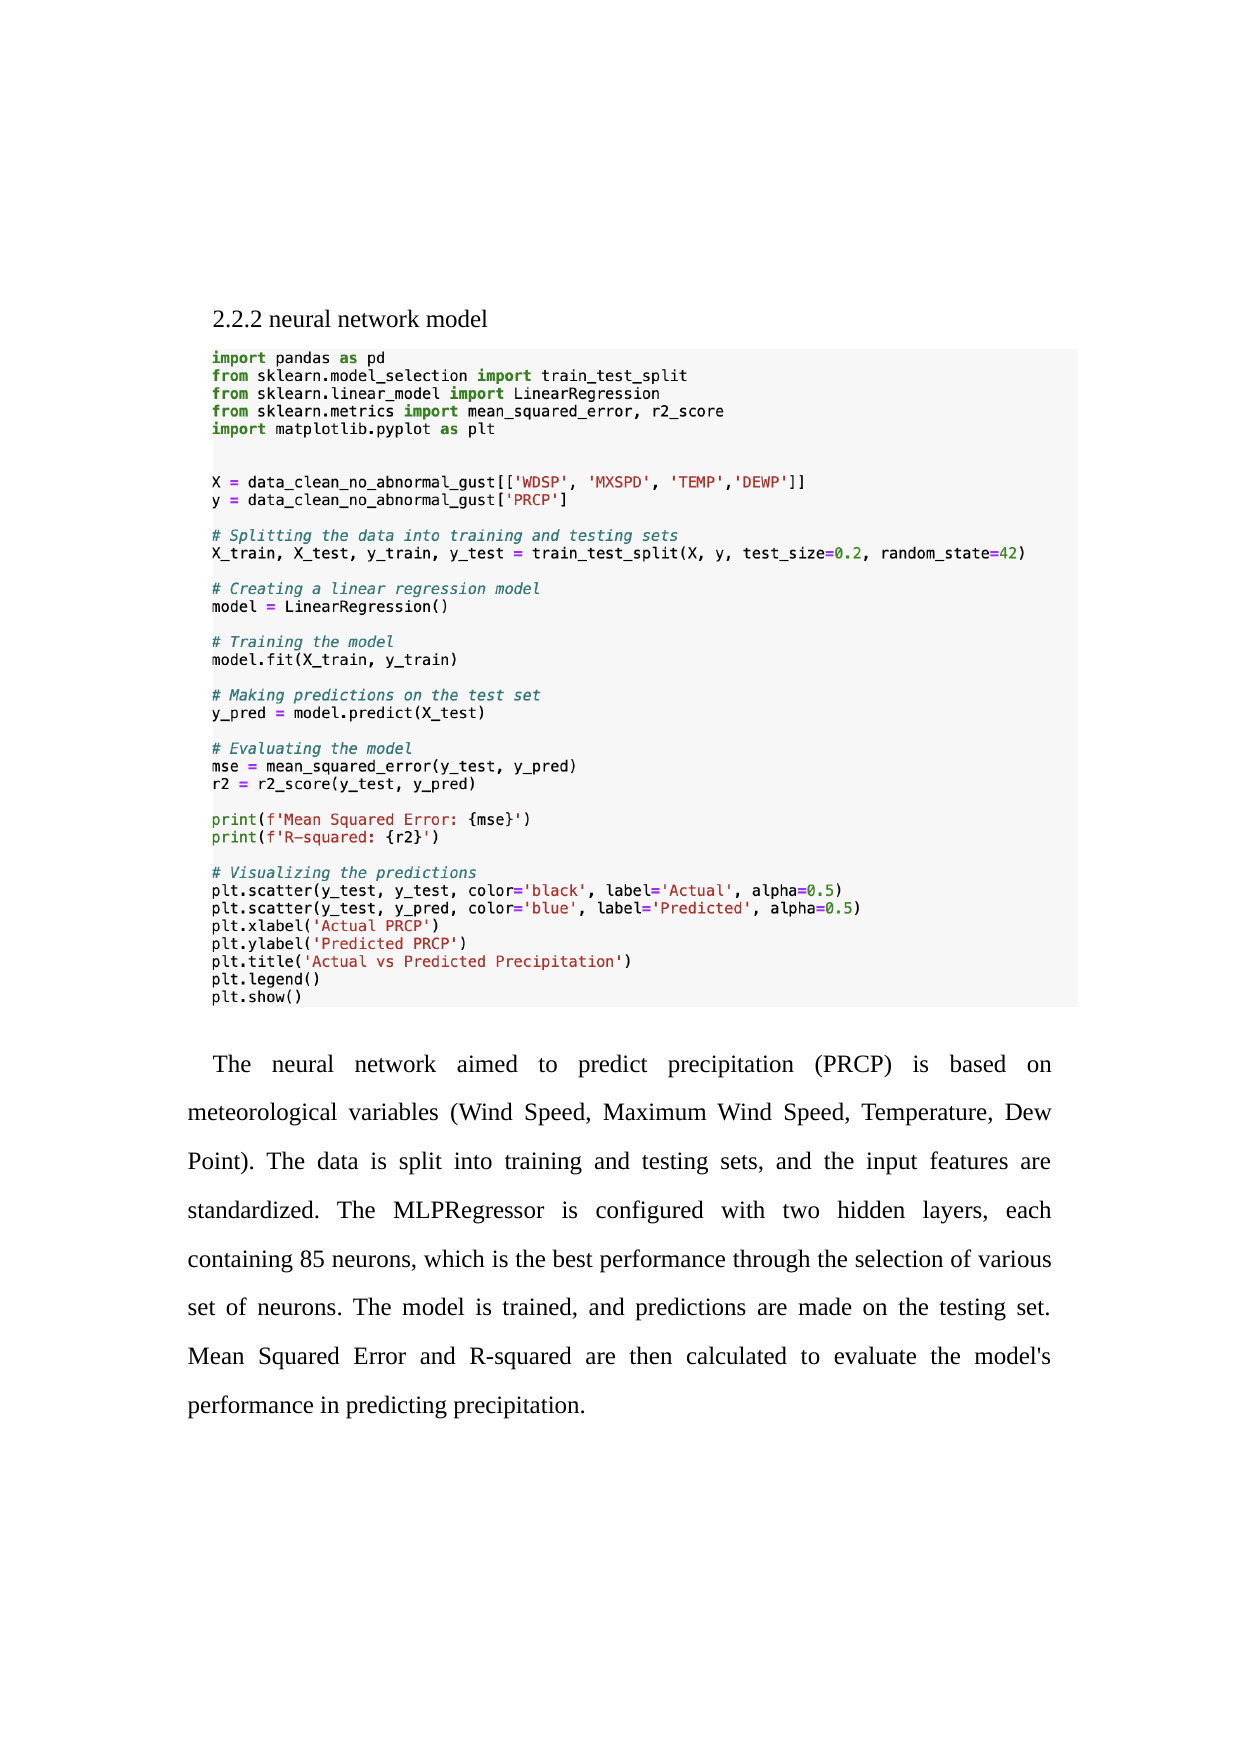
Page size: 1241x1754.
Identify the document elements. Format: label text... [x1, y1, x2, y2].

text 2.2.2 neural network model [187, 303, 1053, 335]
text The neural network aimed to predict precipitation (PRCP) is based on meteorological variables (Wind Speed, Maximum Wind Speed, Temperature, Dew Point). The data is split into training and testing sets, and the input features are standardized. The MLPRegressor is configured with two hidden layers, each containing 85 neurons, which is the best performance through the selection of various set of neurons. The model is trained, and predictions are made on the testing set. Mean Squared Error and R-squared are then calculated to evaluate the model's performance in predicting precipitation. [187, 1047, 1053, 1421]
picture [212, 349, 1078, 1007]
